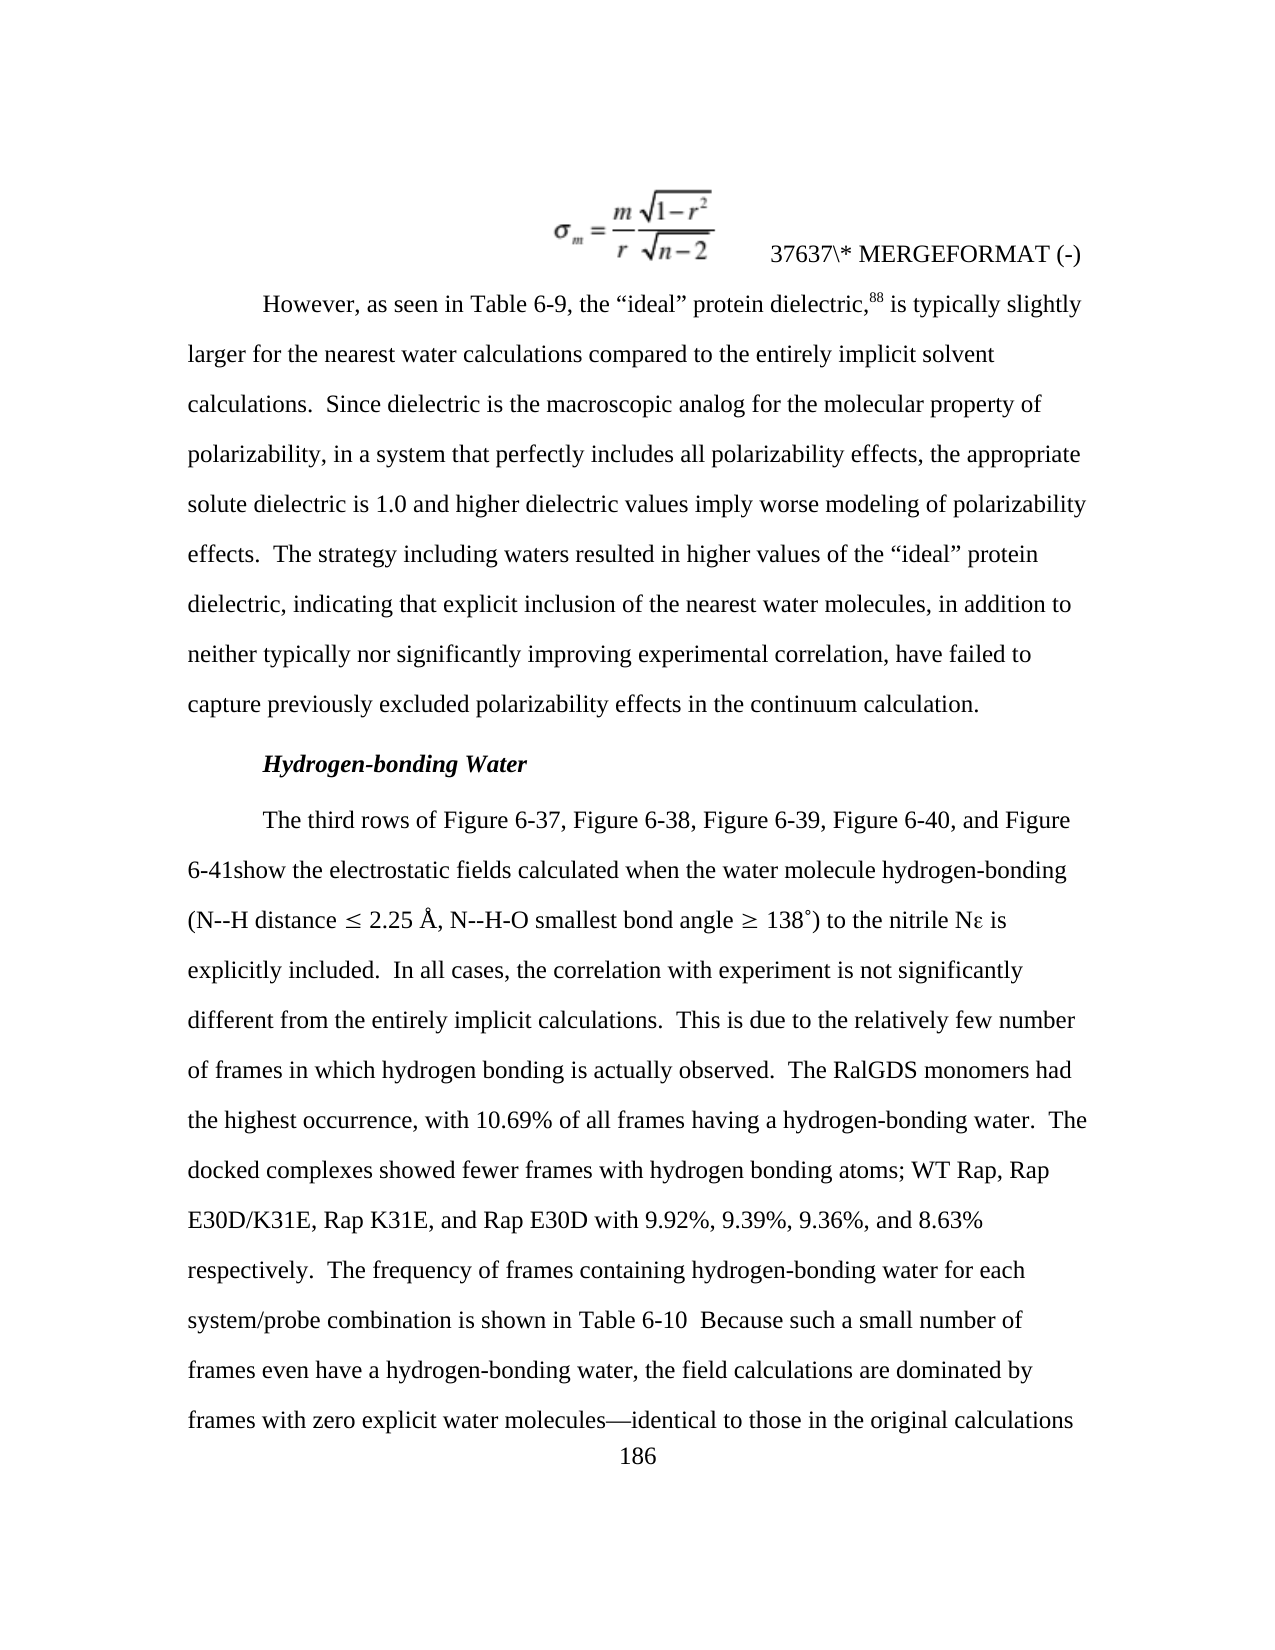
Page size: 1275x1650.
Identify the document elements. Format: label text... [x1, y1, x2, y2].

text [187, 784, 1087, 1434]
subtitle Hydrogen-bonding Water [187, 749, 1087, 778]
